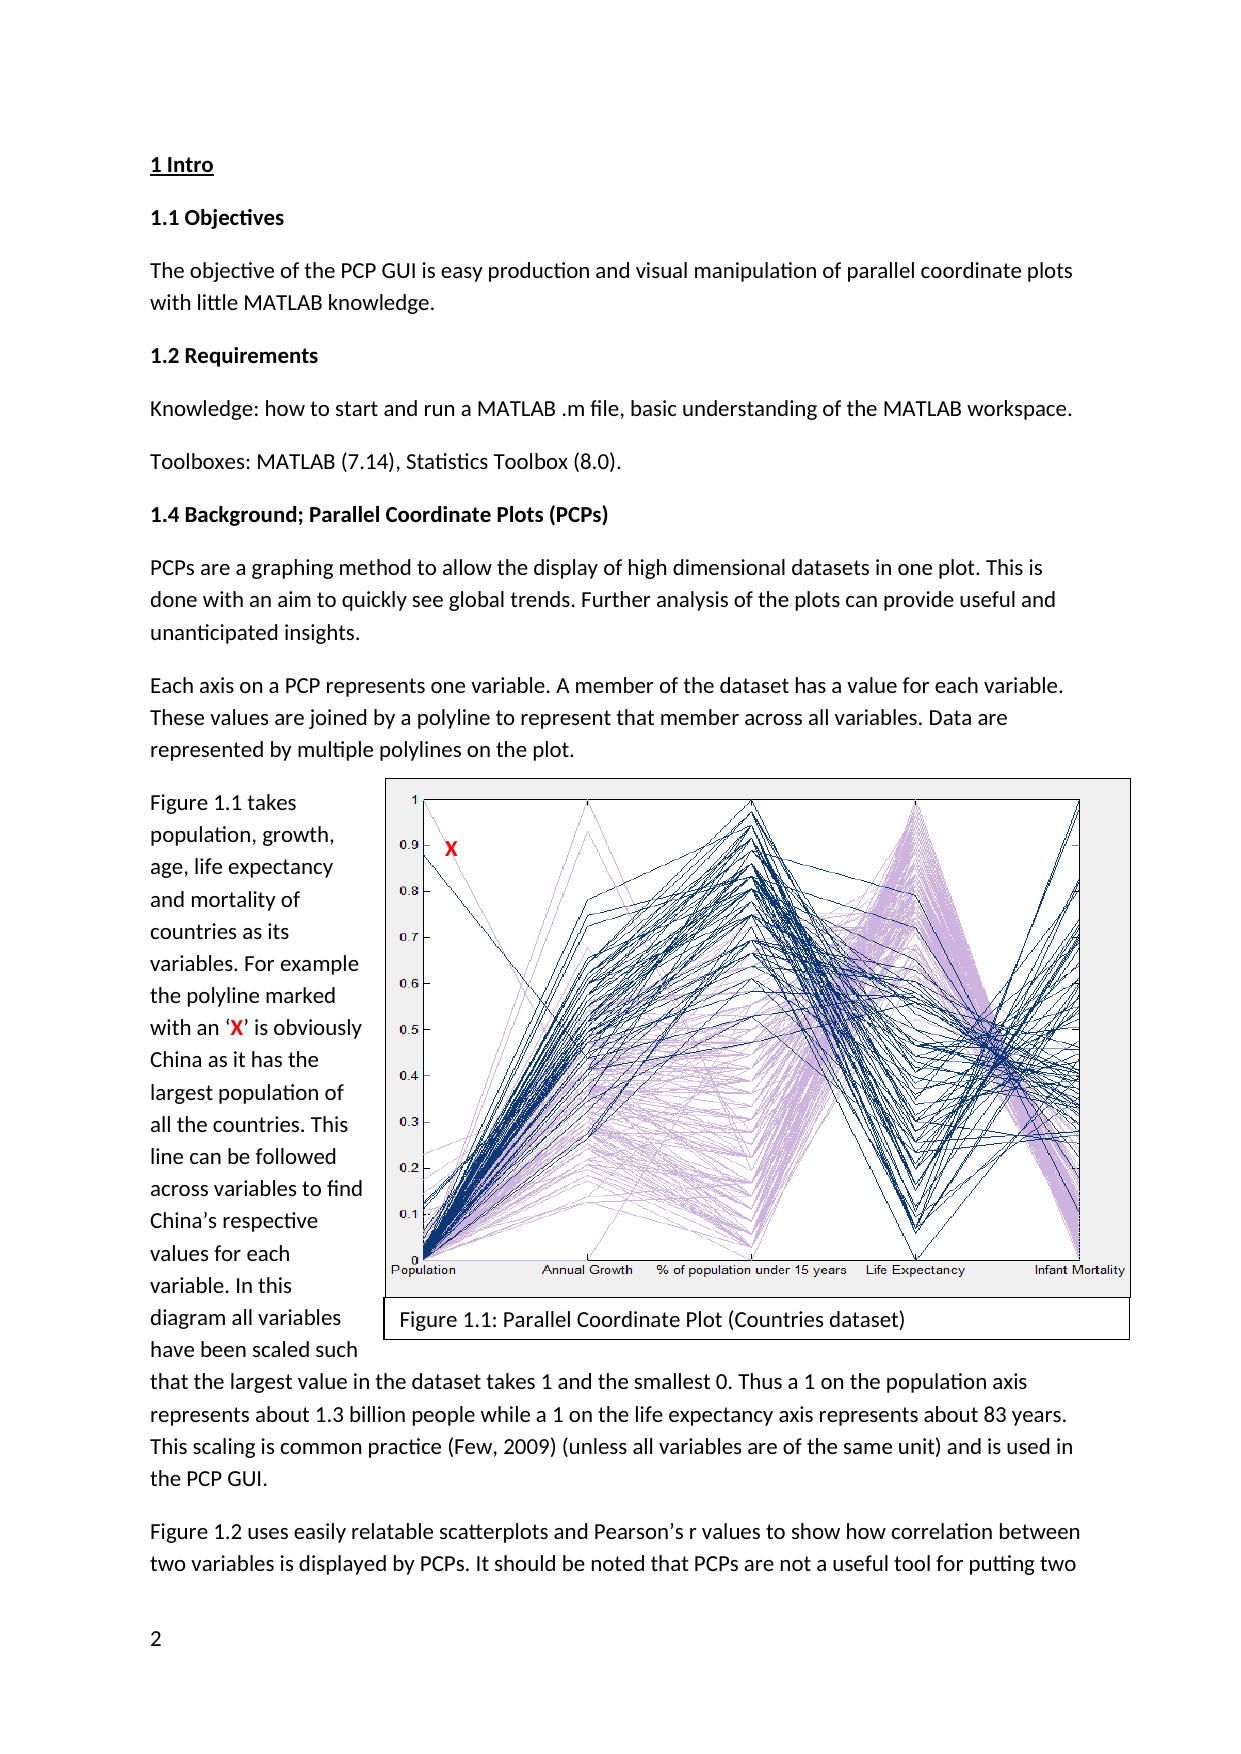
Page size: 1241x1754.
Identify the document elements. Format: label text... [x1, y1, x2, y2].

subtitle 1 Intro [150, 150, 1090, 178]
text PCPs are a graphing method to allow the display of high dimensional datasets in one plot. This is done with an aim to quickly see global trends. Further analysis of the plots can provide useful and unanticipated insights. [150, 553, 1090, 646]
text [150, 1517, 1090, 1577]
text Knowledge: how to start and run a MATLAB .m file, basic understanding of the MATLAB workspace. [150, 394, 1090, 422]
text Each axis on a PCP represents one variable. A member of the dataset has a value for each variable. These values are joined by a polyline to represent that member across all variables. Data are represented by multiple polylines on the plot. [150, 671, 1090, 763]
text The objective of the PCP GUI is easy production and visual manipulation of parallel coordinate plots with little MATLAB knowledge. [150, 256, 1090, 316]
subtitle 1.2 Requirements [150, 341, 1090, 369]
subtitle 1.4 Background; Parallel Coordinate Plots (PCPs) [150, 500, 1090, 528]
picture [386, 779, 1130, 1297]
subtitle 1.1 Objectives [150, 203, 1090, 231]
text Toolboxes: MATLAB (7.14), Statistics Toolbox (8.0). [150, 447, 1090, 475]
